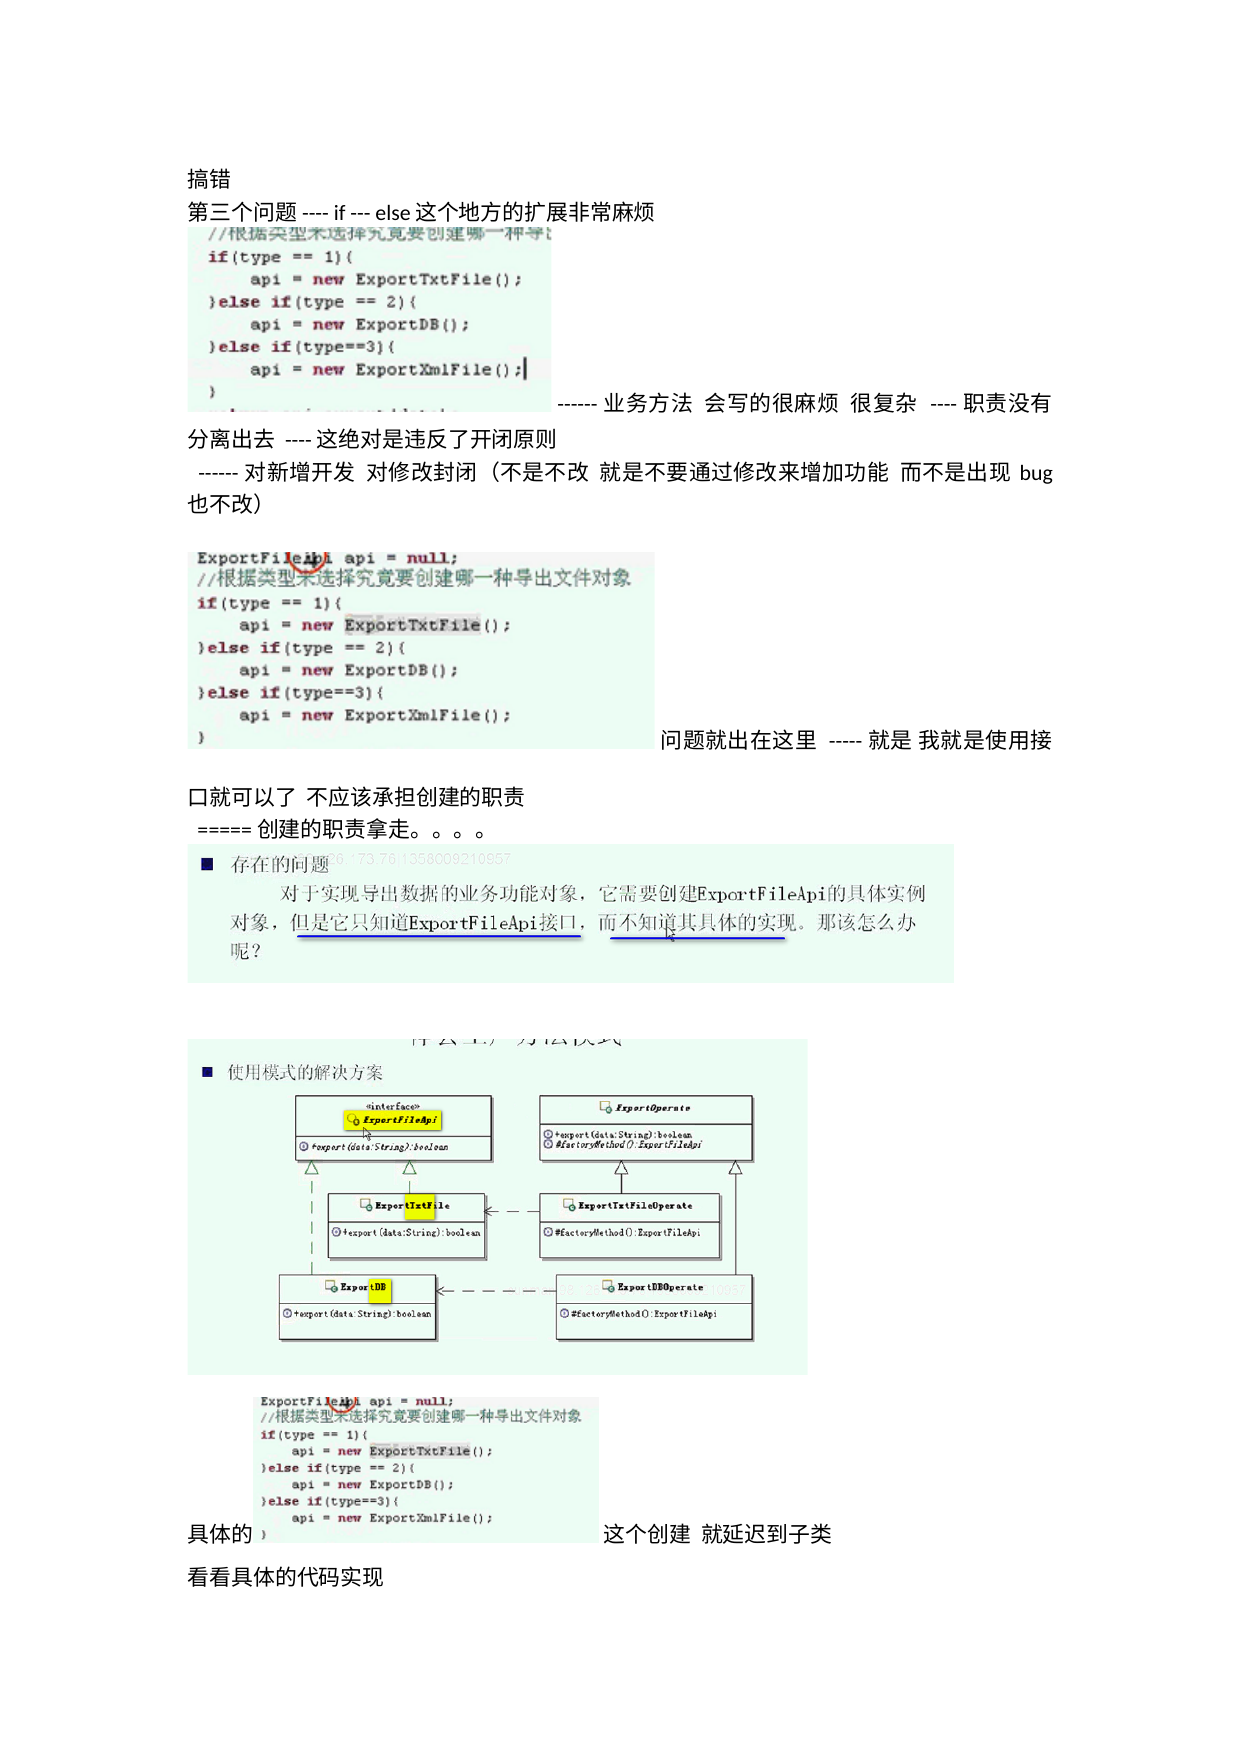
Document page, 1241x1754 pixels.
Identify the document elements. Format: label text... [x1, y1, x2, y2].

text ===== 创建的职责拿走。。。。 [187, 812, 1053, 844]
picture [187, 227, 552, 412]
text 第三个问题 ---- if --- else这个地方的扩展非常麻烦 [187, 194, 1053, 227]
text 看看具体的代码实现 [187, 1559, 1053, 1592]
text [187, 162, 1053, 194]
picture [187, 552, 655, 749]
picture [187, 844, 954, 983]
text ------ 对新增开发 对修改封闭（不是不改 就是不要通过修改来增加功能 而不是出现bug也不改） [187, 454, 1053, 519]
picture [187, 1039, 808, 1375]
picture [253, 1397, 599, 1543]
